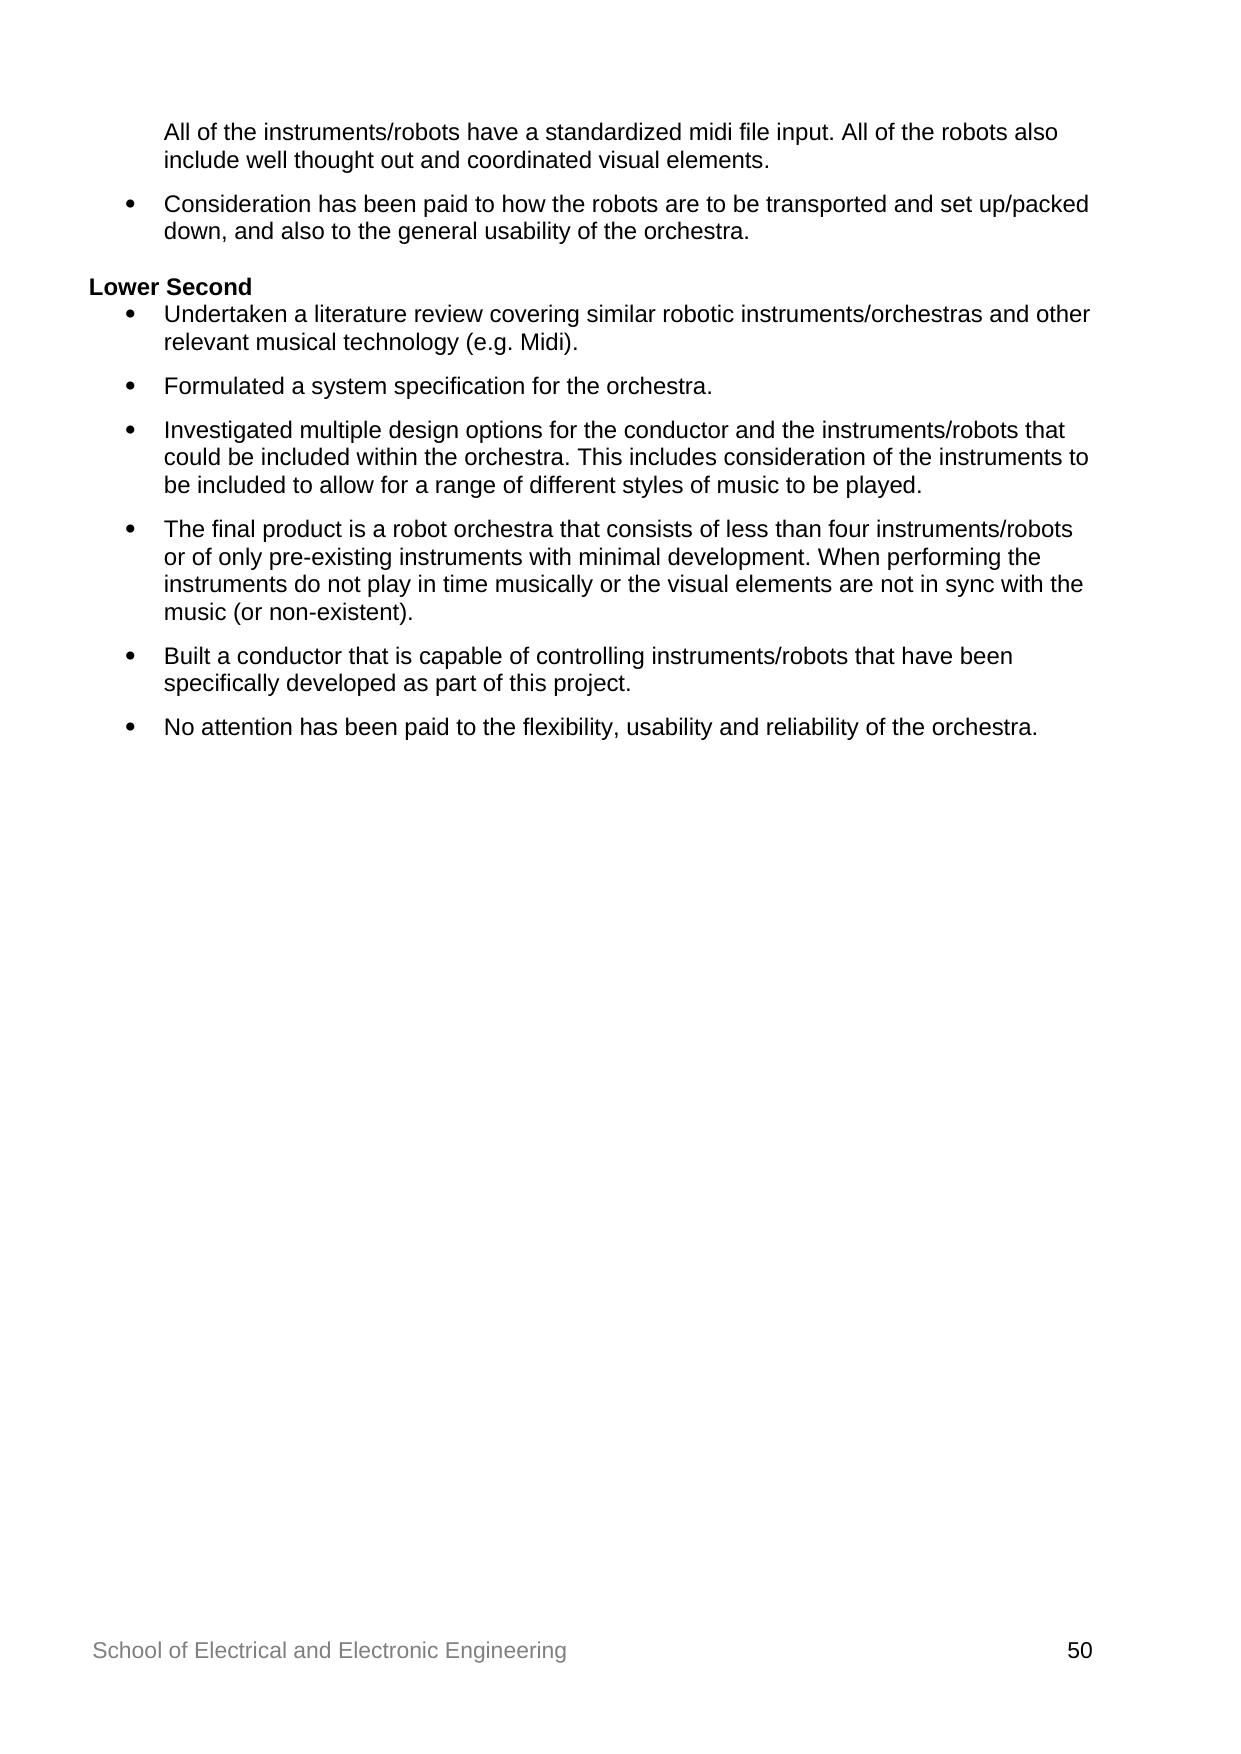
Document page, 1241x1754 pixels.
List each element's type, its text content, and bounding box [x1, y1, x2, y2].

list Formulated a system specification for the orchestra. [126, 372, 1092, 399]
list Consideration has been paid to how the robots are to be transported and set up/packed down, and also to the general usability of the orchestra. [126, 190, 1092, 245]
list The final product is a robot orchestra that consists of less than four instruments/robots or of only pre-existing instruments with minimal development. When performing the instruments do not play in time musically or the visual elements are not in sync with the music (or non-existent). [126, 515, 1092, 625]
text Lower Second [89, 272, 1092, 300]
list Built a conductor that is capable of controlling instruments/robots that have been specifically developed as part of this project. [126, 642, 1092, 697]
list No attention has been paid to the flexibility, usability and reliability of the orchestra. [126, 713, 1092, 741]
list Investigated multiple design options for the conductor and the instruments/robots that could be included within the orchestra. This includes consideration of the instruments to be included to allow for a range of different styles of music to be played. [126, 416, 1092, 498]
list Undertaken a literature review covering similar robotic instruments/orchestras and other relevant musical technology (e.g. Midi). [126, 300, 1092, 355]
